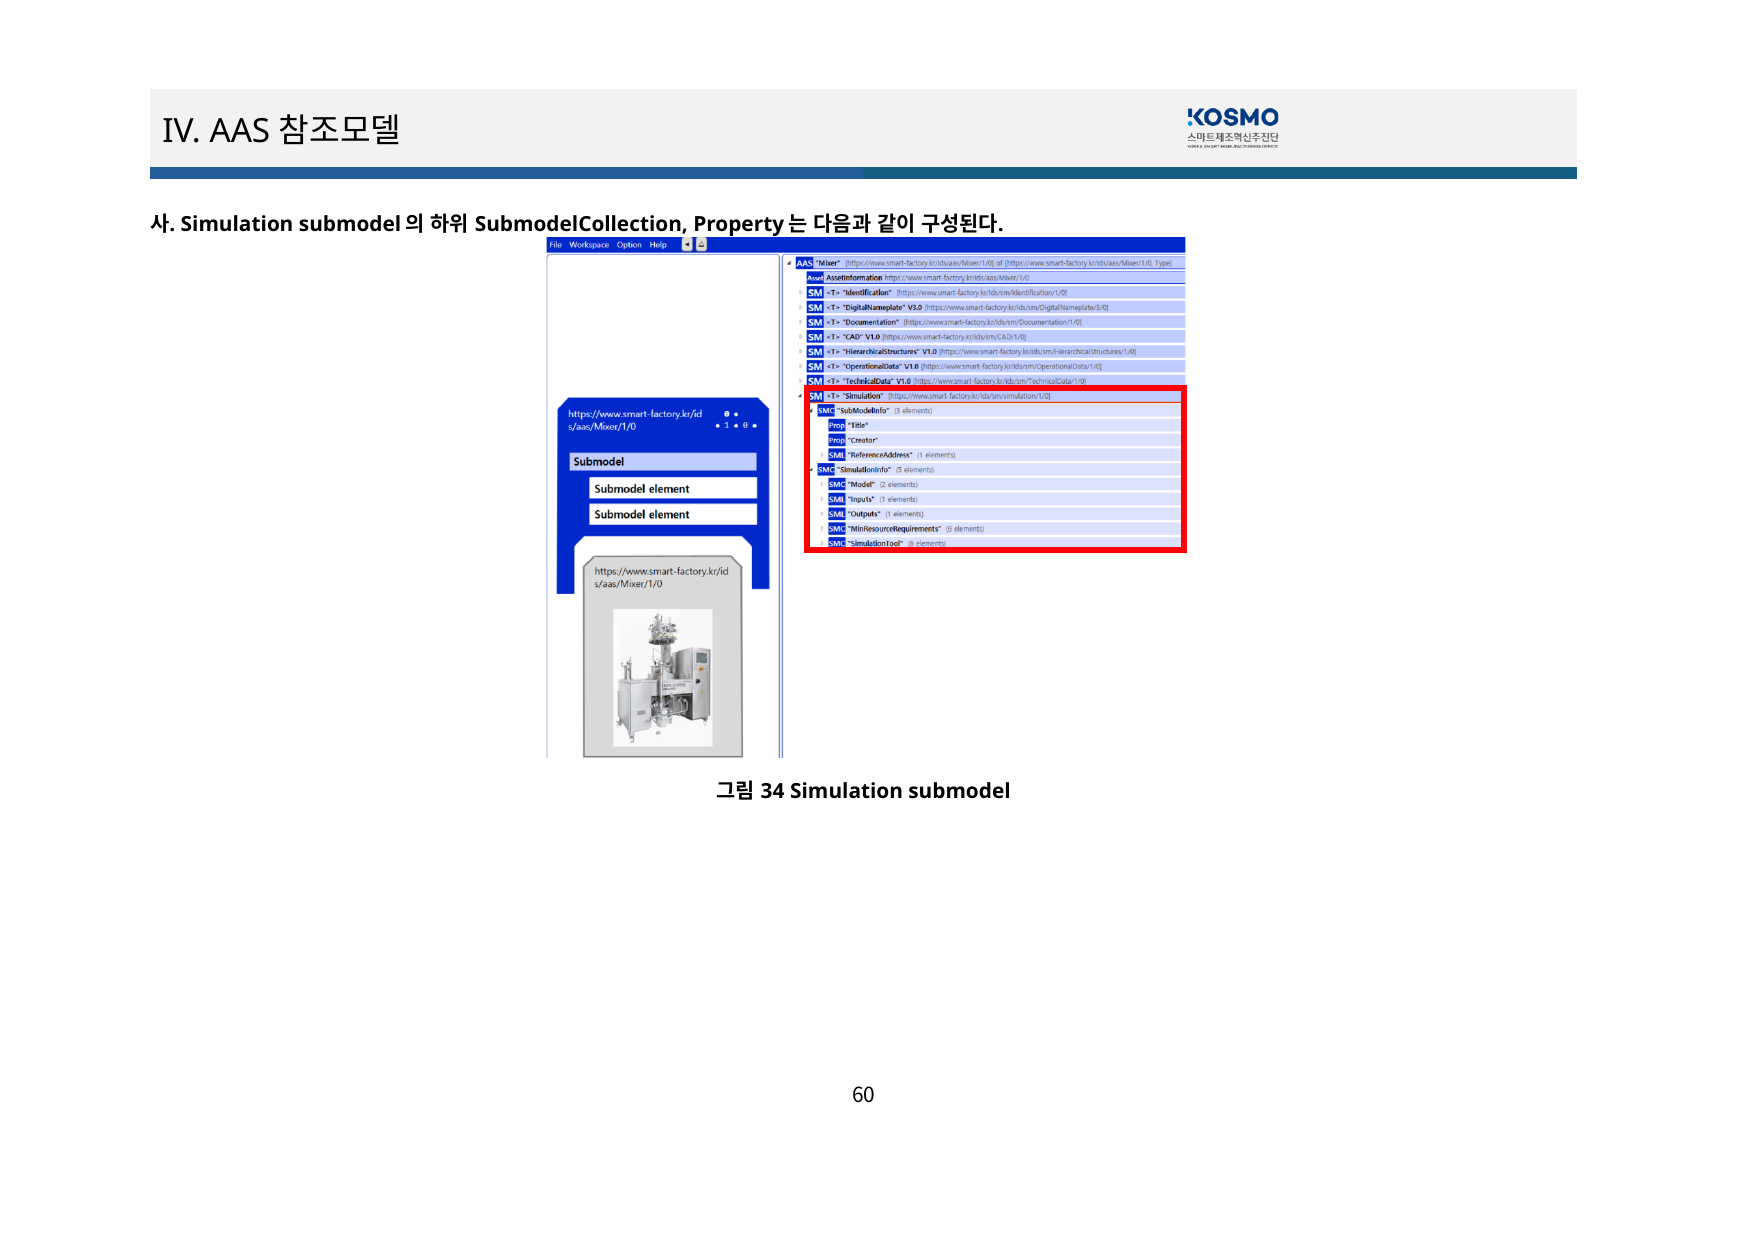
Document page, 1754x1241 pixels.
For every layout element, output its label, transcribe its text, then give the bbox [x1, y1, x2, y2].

picture [546, 237, 1186, 758]
picture [1187, 108, 1279, 148]
picture [810, 391, 1181, 547]
text 그림 34 Simulation submodel [150, 774, 1577, 804]
text 사. Simulation submodel의 하위 SubmodelCollection, Property는 다음과 같이 구성된다. [150, 207, 1577, 238]
